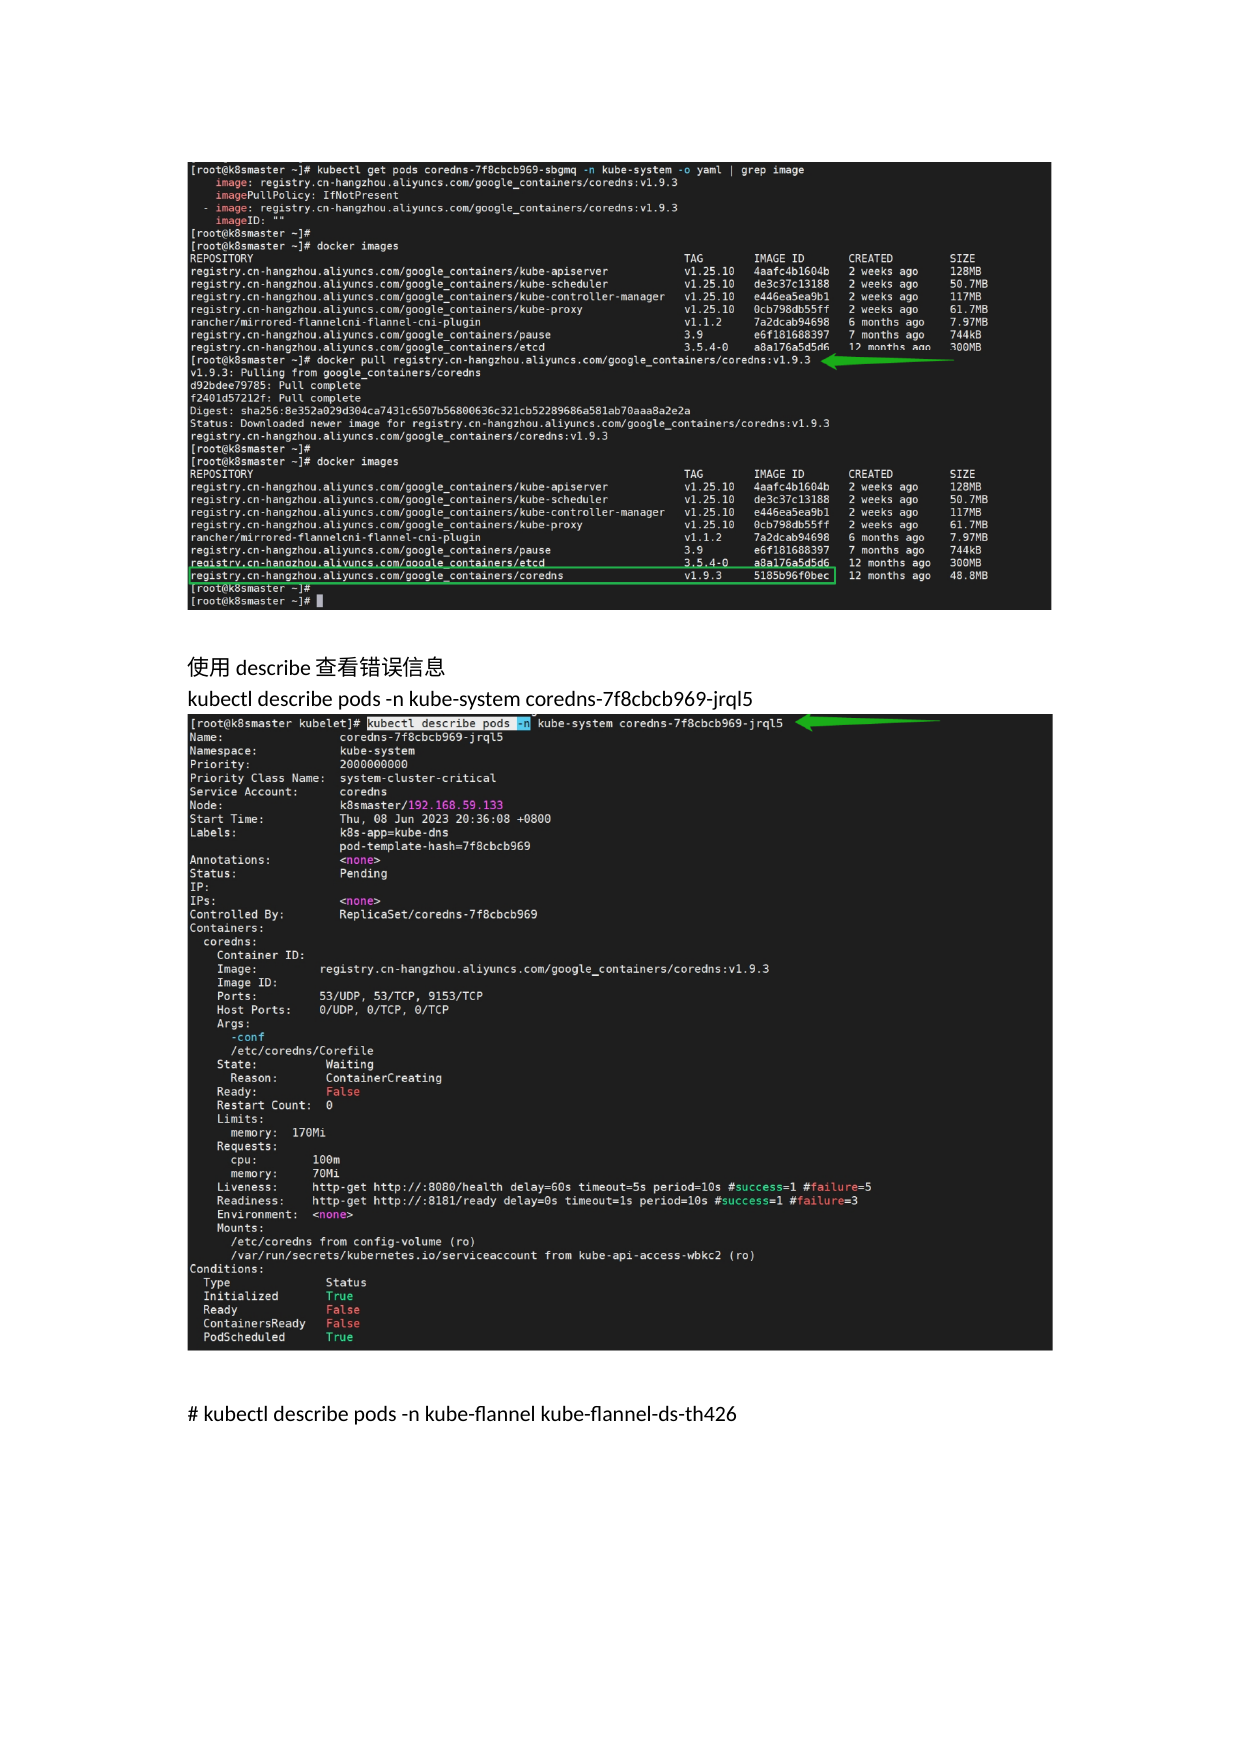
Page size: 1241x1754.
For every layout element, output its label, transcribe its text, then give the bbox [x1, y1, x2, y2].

picture [187, 714, 1053, 1352]
list # kubectl describe pods -n kube-flannel kube-flannel-ds-th426 [187, 1397, 1053, 1429]
list kubectl describe pods -n kube-system coredns-7f8cbcb969-jrql5 [187, 682, 1053, 714]
picture [187, 162, 1052, 610]
list 使用describe查看错误信息 [187, 649, 1053, 682]
